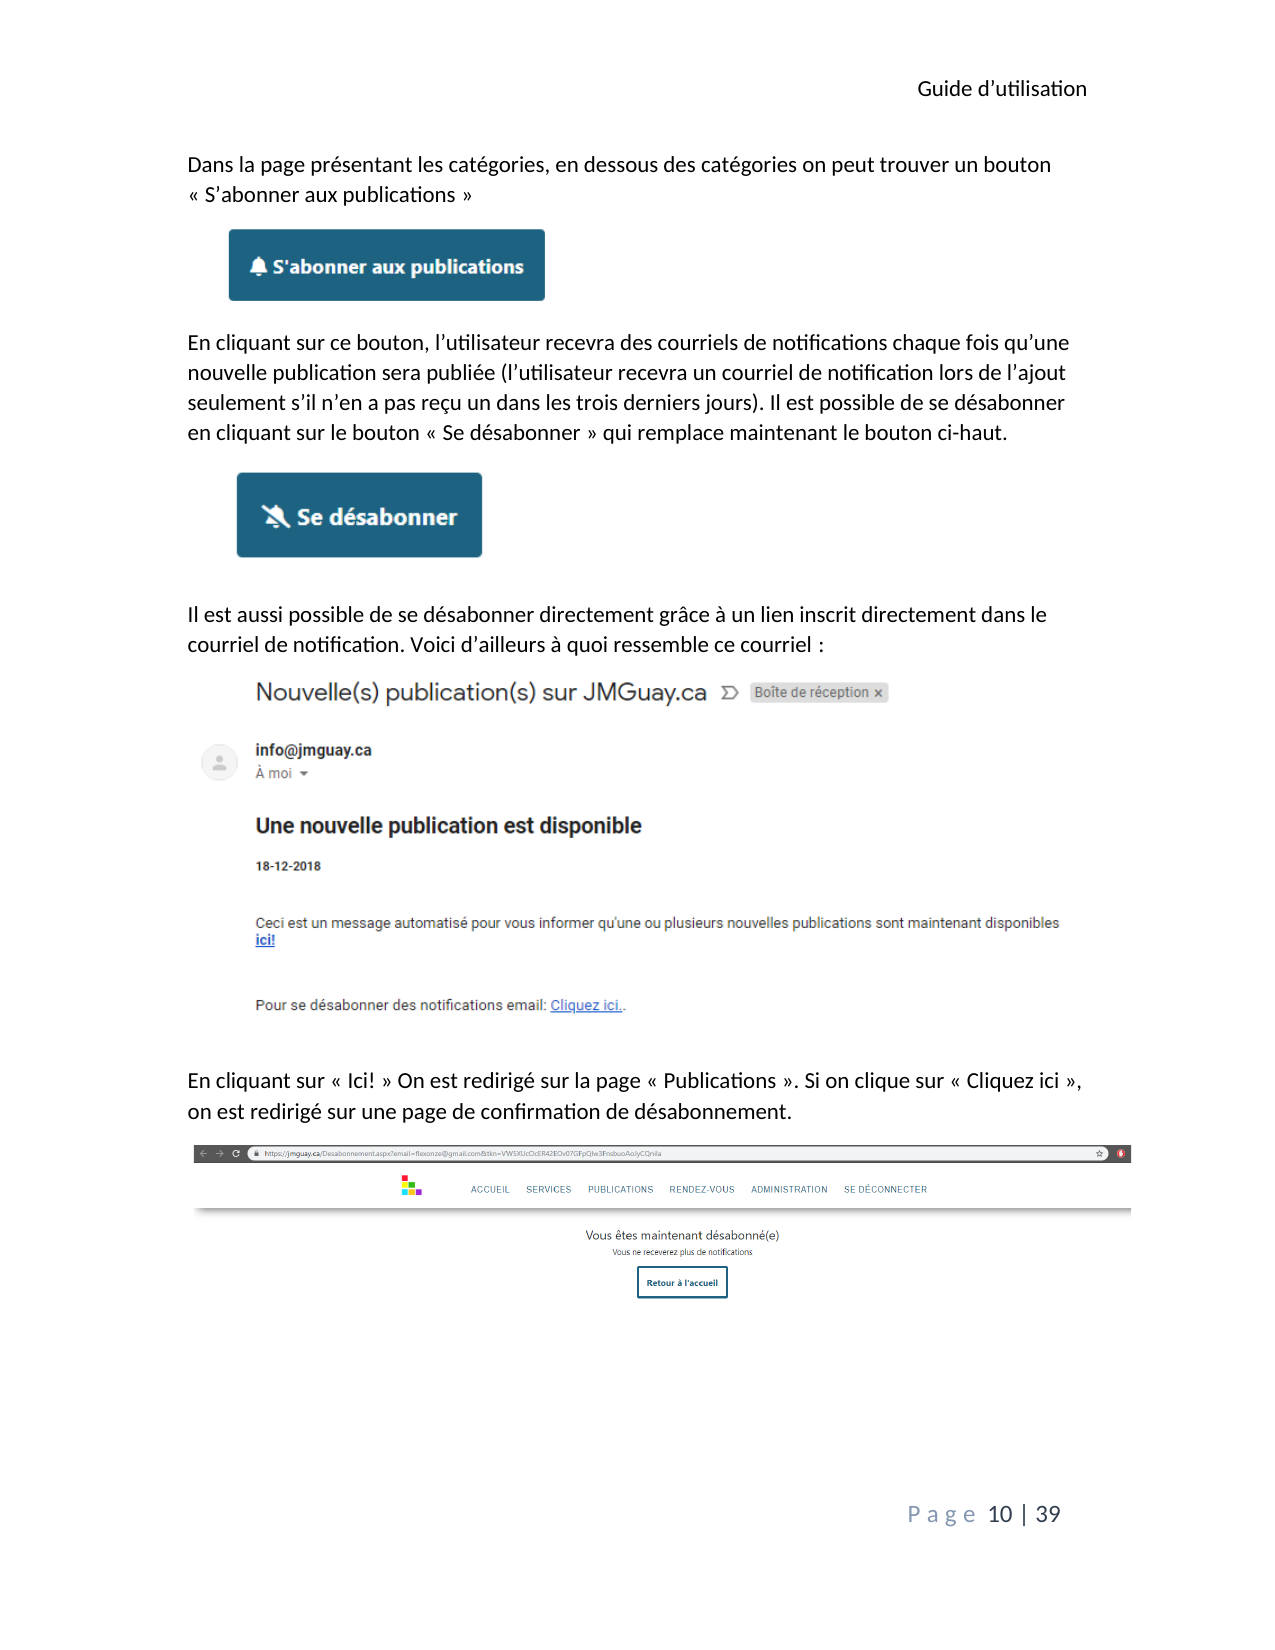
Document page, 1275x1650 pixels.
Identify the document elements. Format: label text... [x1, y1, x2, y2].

picture [187, 210, 596, 326]
picture [187, 660, 1091, 1035]
picture [193, 1145, 1132, 1402]
text Dans la page présentant les catégories, en dessous des catégories on peut trouver un bouton « S’abonner aux publications » En cliquant sur ce bouton, l’utilisateur recevra des courriels de notifications chaque fois qu’une nouvelle publication sera publiée (l’utilisateur recevra un courriel de notification lors de l’ajout seulement s’il n’en a pas reçu un dans les trois derniers jours). Il est possible de se désabonner en cliquant sur le bouton « Se désabonner » qui remplace maintenant le bouton ci-haut. Il est aussi possible de se désabonner directement grâce à un lien inscrit directement dans le courriel de notification. Voici d’ailleurs à quoi ressemble ce courriel : En cliquant sur « Ici! » On est redirigé sur la page « Publications ». Si on clique sur « Cliquez ici », on est redirigé sur une page de confirmation de désabonnement. [187, 150, 1087, 660]
picture [221, 454, 497, 567]
text Dans la page présentant les catégories, en dessous des catégories on peut trouver un bouton « S’abonner aux publications » En cliquant sur ce bouton, l’utilisateur recevra des courriels de notifications chaque fois qu’une nouvelle publication sera publiée (l’utilisateur recevra un courriel de notification lors de l’ajout seulement s’il n’en a pas reçu un dans les trois derniers jours). Il est possible de se désabonner en cliquant sur le bouton « Se désabonner » qui remplace maintenant le bouton ci-haut. Il est aussi possible de se désabonner directement grâce à un lien inscrit directement dans le courriel de notification. Voici d’ailleurs à quoi ressemble ce courriel : En cliquant sur « Ici! » On est redirigé sur la page « Publications ». Si on clique sur « Cliquez ici », on est redirigé sur une page de confirmation de désabonnement. [187, 1035, 1087, 1125]
